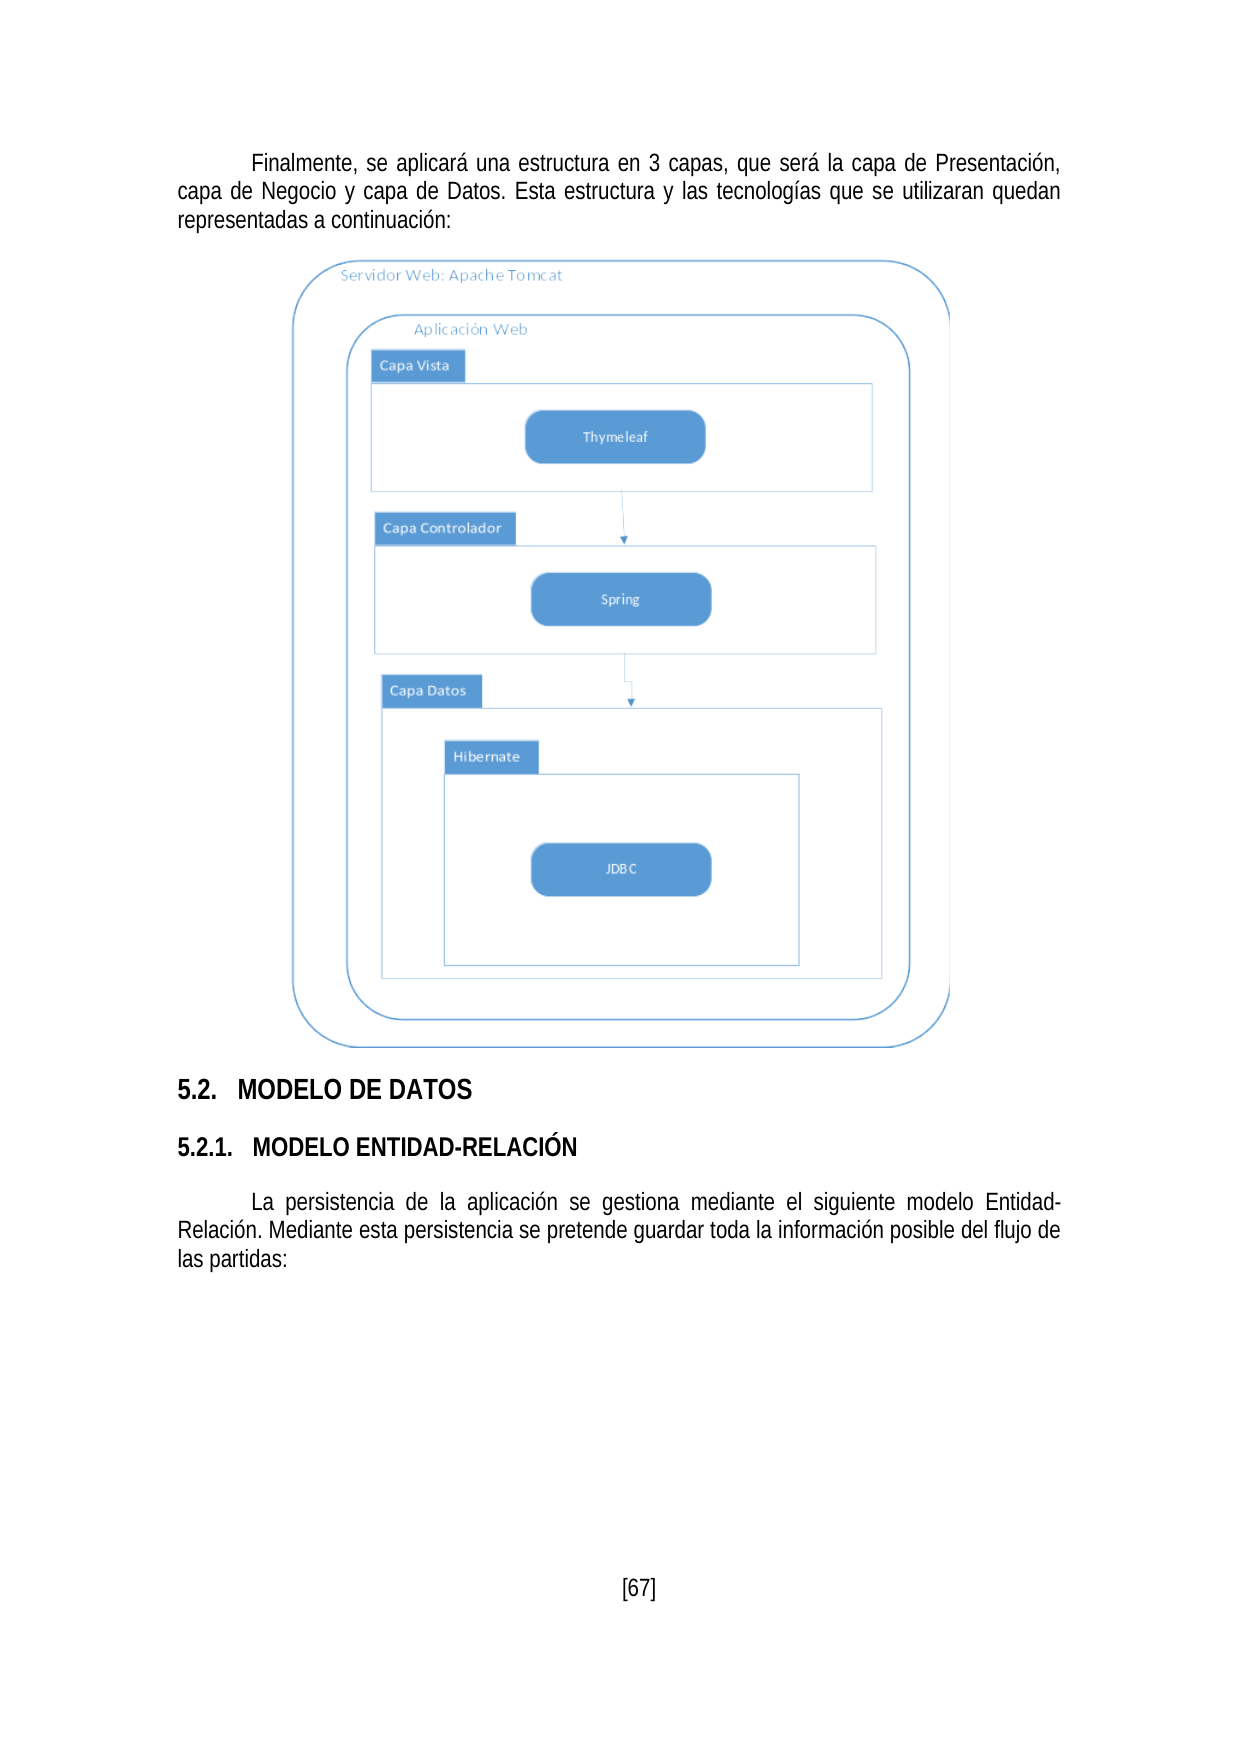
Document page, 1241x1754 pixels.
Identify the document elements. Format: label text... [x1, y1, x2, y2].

text La persistencia de la aplicación se gestiona mediante el siguiente modelo Entidad-Relación. Mediante esta persistencia se pretende guardar toda la información posible del flujo de las partidas: [177, 1187, 1063, 1273]
subtitle MODELO ENTIDAD-RELACIÓN [177, 1131, 1063, 1162]
text Finalmente, se aplicará una estructura en 3 capas, que será la capa de Presentación, capa de Negocio y capa de Datos. Esta estructura y las tecnologías que se utilizaran quedan representadas a continuación: [177, 148, 1063, 233]
subtitle MODELO DE DATOS [177, 1072, 1063, 1106]
